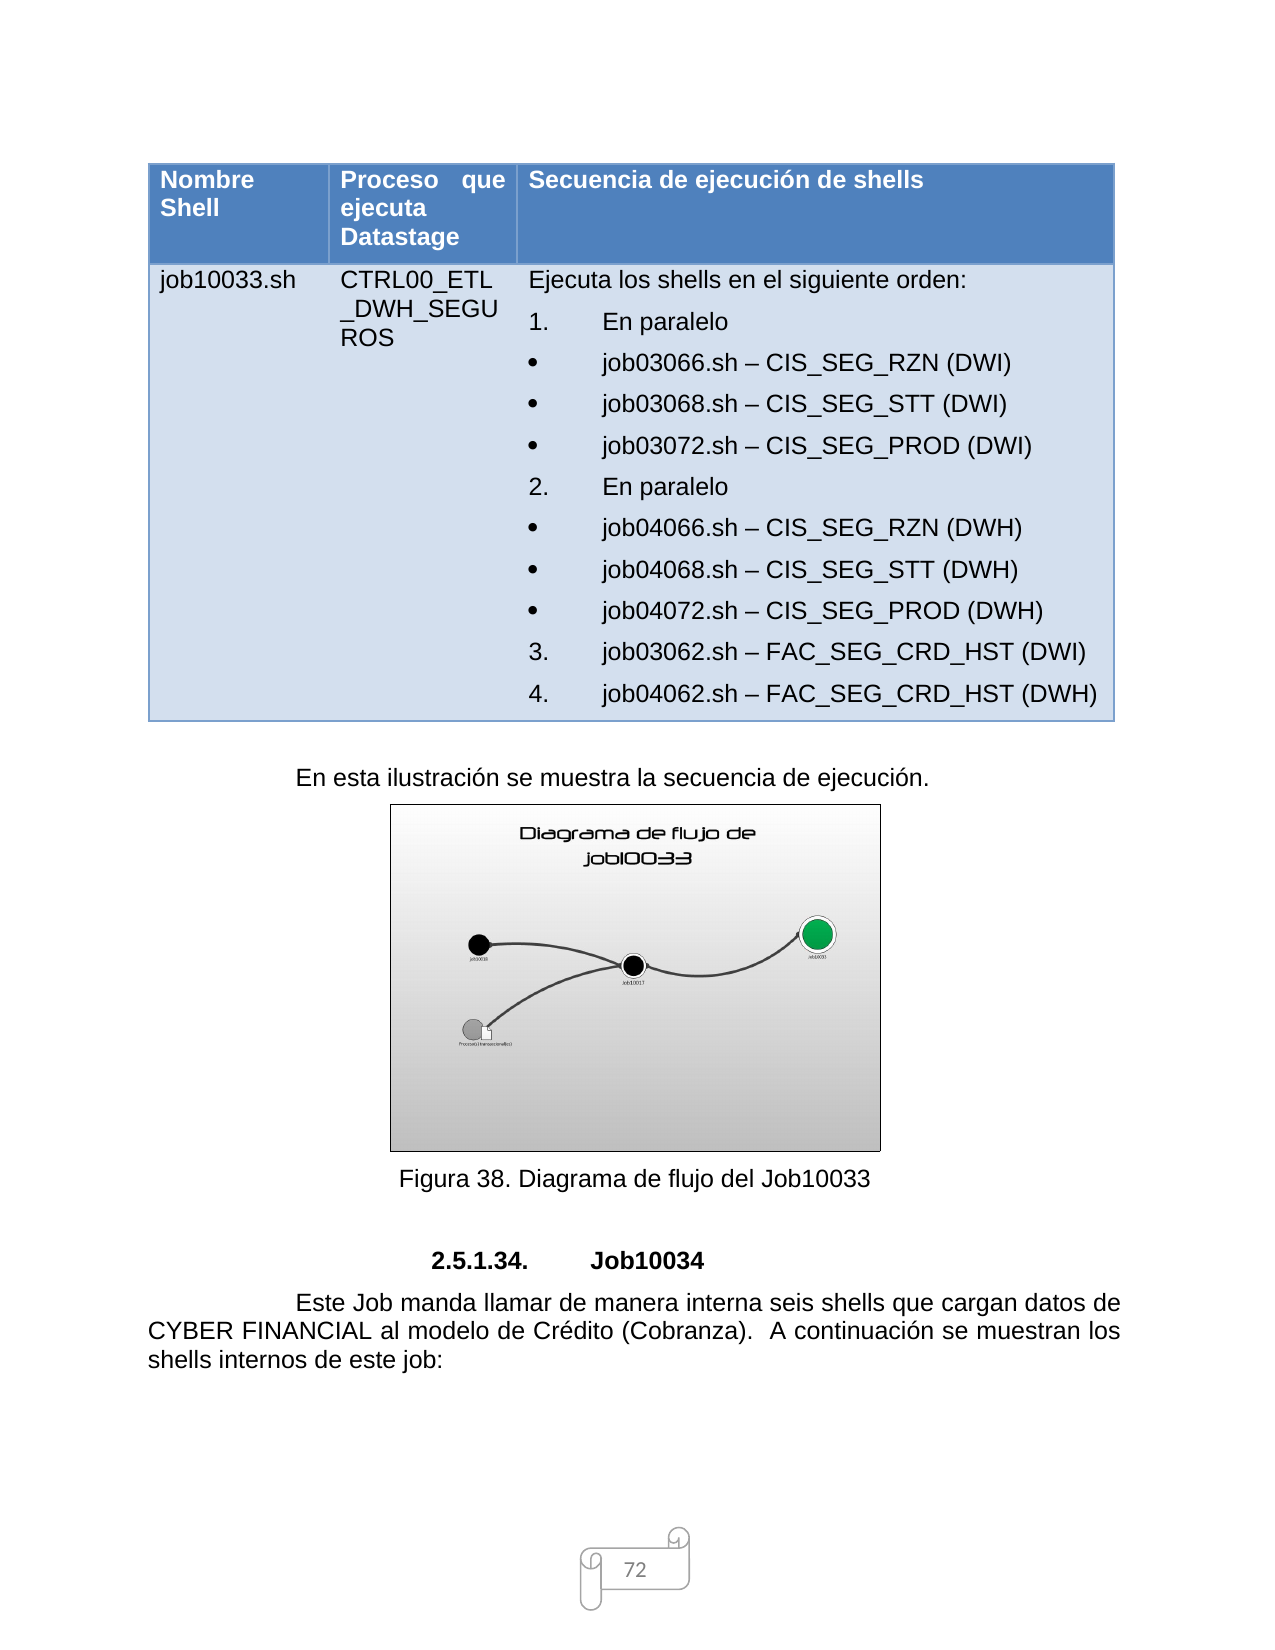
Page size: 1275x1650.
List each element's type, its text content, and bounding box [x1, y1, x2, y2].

subtitle Job10034 [283, 1246, 1122, 1275]
table_cell job10033.sh [150, 265, 329, 720]
text Este Job manda llamar de manera interna seis shells que cargan datos de CYBER FINANCIAL al modelo de Crédito (Cobranza). A continuación se muestran los shells internos de este job: [148, 1288, 1122, 1374]
table_header Secuencia de ejecución de shells [518, 165, 1113, 263]
text En esta ilustración se muestra la secuencia de ejecución. [148, 763, 1122, 792]
table_header Proceso que ejecuta Datastage [330, 165, 516, 263]
table_cell Ejecuta los shells en el siguiente orden: En paralelo job03066.sh – CIS_SEG_RZN (DWI) job03068.sh – CIS_SEG_STT (DWI) job03072.sh – CIS_SEG_PROD (DWI) En paralelo job04066.sh – CIS_SEG_RZN (DWH) job04068.sh – CIS_SEG_STT (DWH) job04072.sh – CIS_SEG_PROD (DWH) job03062.sh – FAC_SEG_CRD_HST (DWI) job04062.sh – FAC_SEG_CRD_HST (DWH) [517, 265, 1113, 720]
text Figura 38. Diagrama de flujo del Job10033 [148, 1164, 1122, 1193]
picture [391, 805, 880, 1151]
table_header Nombre Shell [150, 165, 328, 263]
table_cell CTRL00_ETL_DWH_SEGUROS [329, 265, 517, 720]
